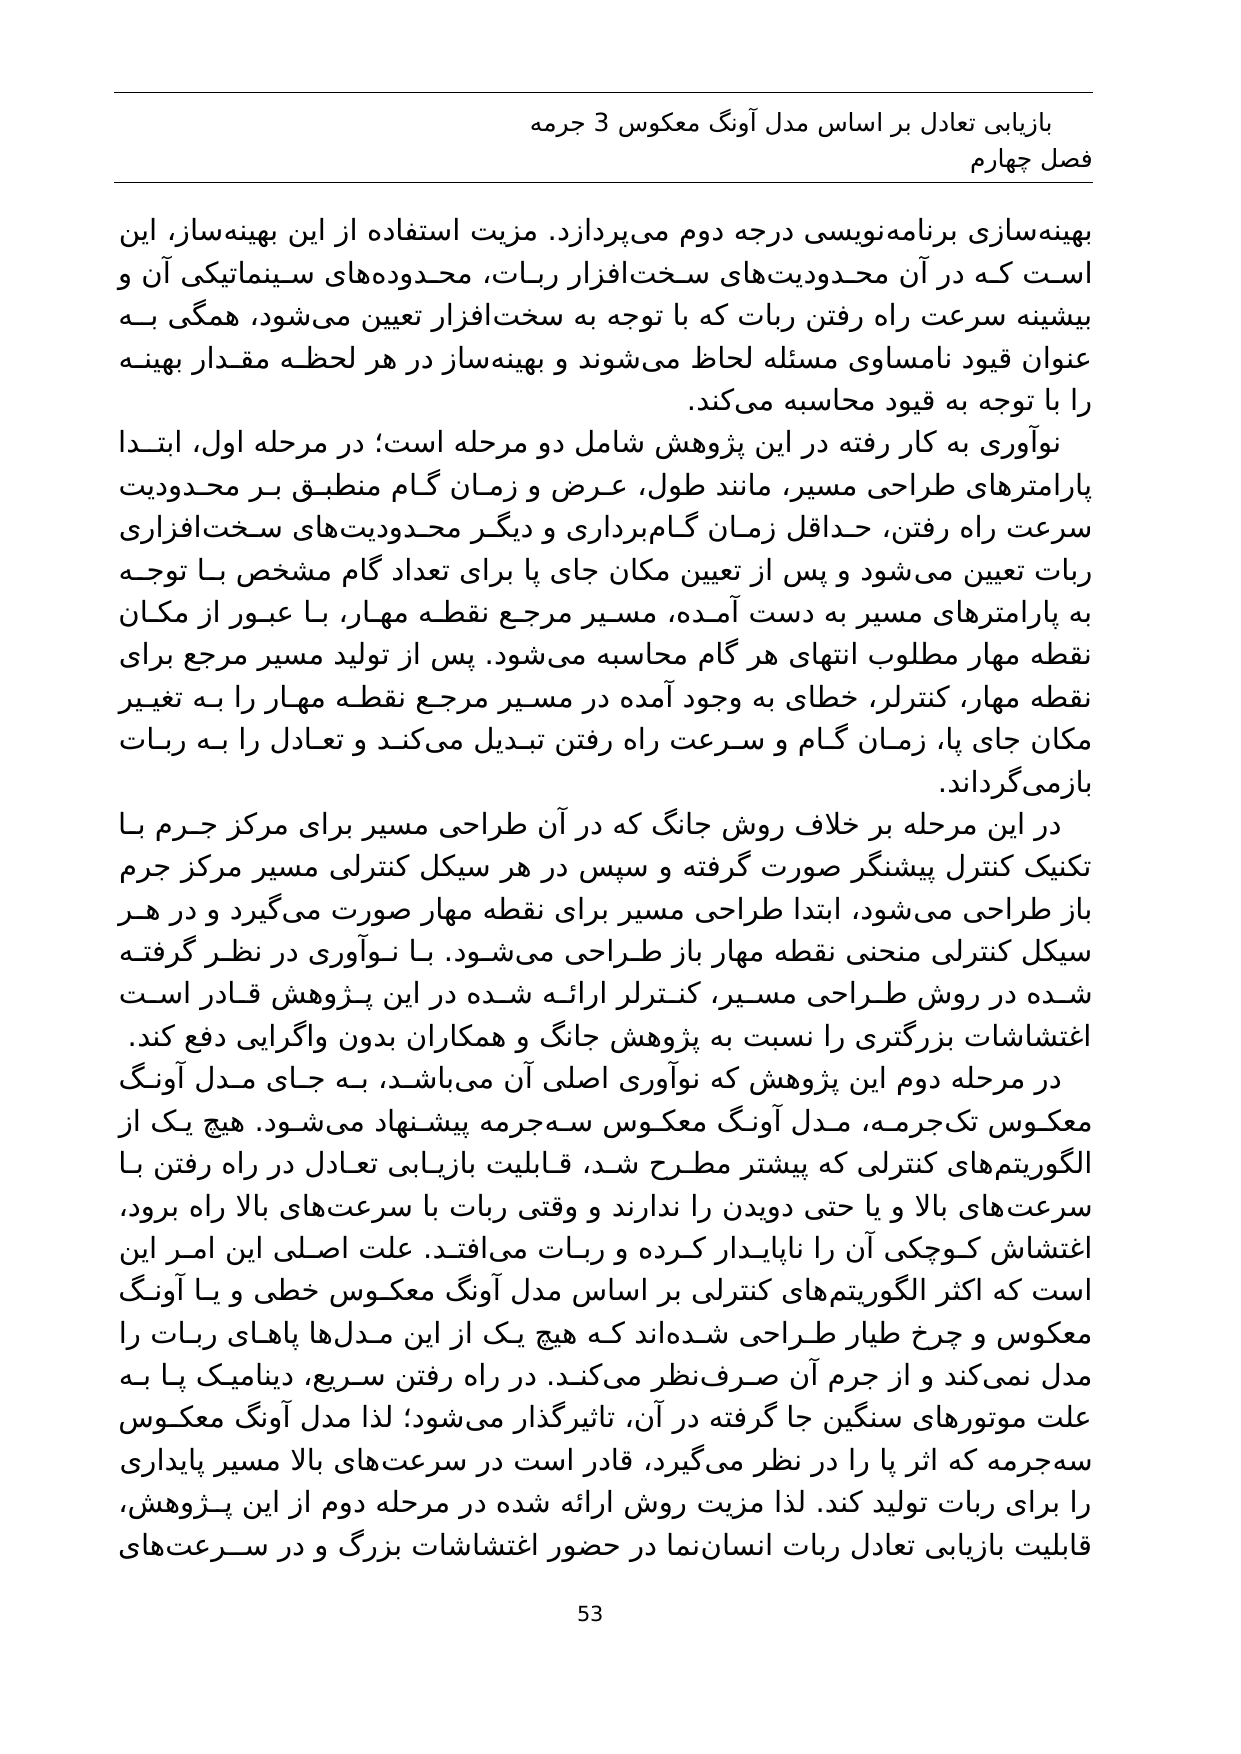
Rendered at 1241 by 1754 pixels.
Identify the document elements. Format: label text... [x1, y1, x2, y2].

text نوآوری به کار رفته در این پژوهش شامل دو مرحله است؛ در مرحله اول، ابتدا پارامترهای طراحی مسیر، مانند طول، عرض و زمان گام منطبق بر محدودیت سرعت راه رفتن، حداقل زمان گام‌برداری و دیگر محدودیت‌های سخت‌افزاری ربات تعیین می‌شود و پس از تعیین مکان جای پا برای تعداد گام مشخص با توجه به پارامترهای مسیر به دست آمده، مسیر مرجع نقطه مهار، با عبور از مکان نقطه مهار مطلوب انتهای هر گام محاسبه می‌شود. پس از تولید مسیر مرجع برای نقطه مهار، کنترلر، خطای به وجود آمده در مسیر مرجع نقطه مهار را به تغییر مکان جای پا، زمان گام و سرعت راه رفتن تبدیل می‌کند و تعادل را به ربات بازمی‌گرداند. [118, 426, 1092, 799]
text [118, 214, 1092, 417]
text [118, 1062, 1092, 1562]
text در این مرحله بر خلاف روش جانگ که در آن طراحی مسیر برای مرکز جرم با تکنیک کنترل پیشنگر صورت گرفته و سپس در هر سیکل کنترلی مسیر مرکز جرم باز طراحی می‌شود، ابتدا طراحی مسیر برای نقطه مهار صورت می‌گیرد و در هر سیکل کنترلی منحنی نقطه مهار باز طراحی می‌شود. با نوآوری در نظر گرفته شده در روش طراحی مسیر، کنترلر ارائه شده در این پژوهش قادر است اغتشاشات بزرگتری را نسبت به پژوهش جانگ و همکاران بدون واگرایی دفع کند. [118, 807, 1092, 1053]
